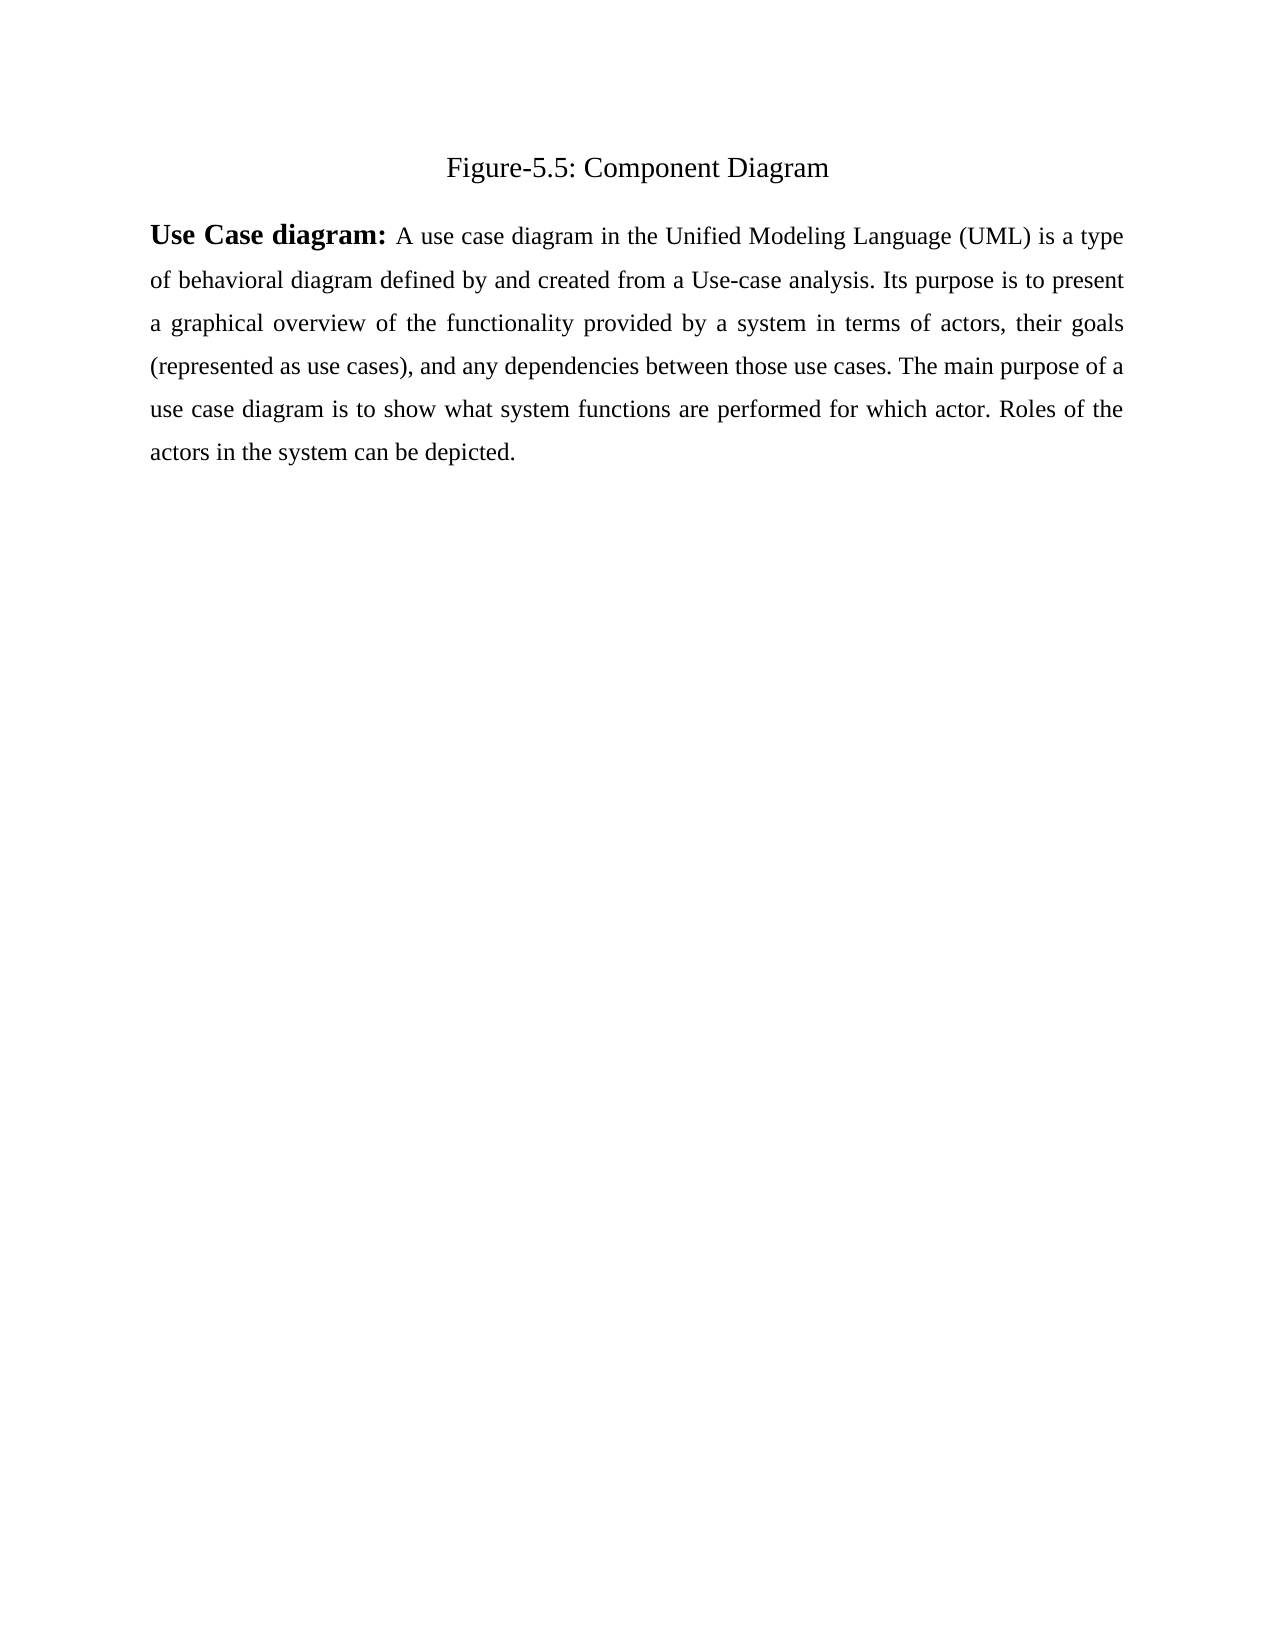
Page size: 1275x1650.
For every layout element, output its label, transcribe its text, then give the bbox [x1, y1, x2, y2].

text Figure-5.5: Component Diagram [150, 150, 1125, 183]
text Use Case diagram: A use case diagram in the Unified Modeling Language (UML) is a type of behavioral diagram defined by and created from a Use-case analysis. Its purpose is to present a graphical overview of the functionality provided by a system in terms of actors, their goals (represented as use cases), and any dependencies between those use cases. The main purpose of a use case diagram is to show what system functions are performed for which actor. Roles of the actors in the system can be depicted. [150, 217, 1125, 466]
